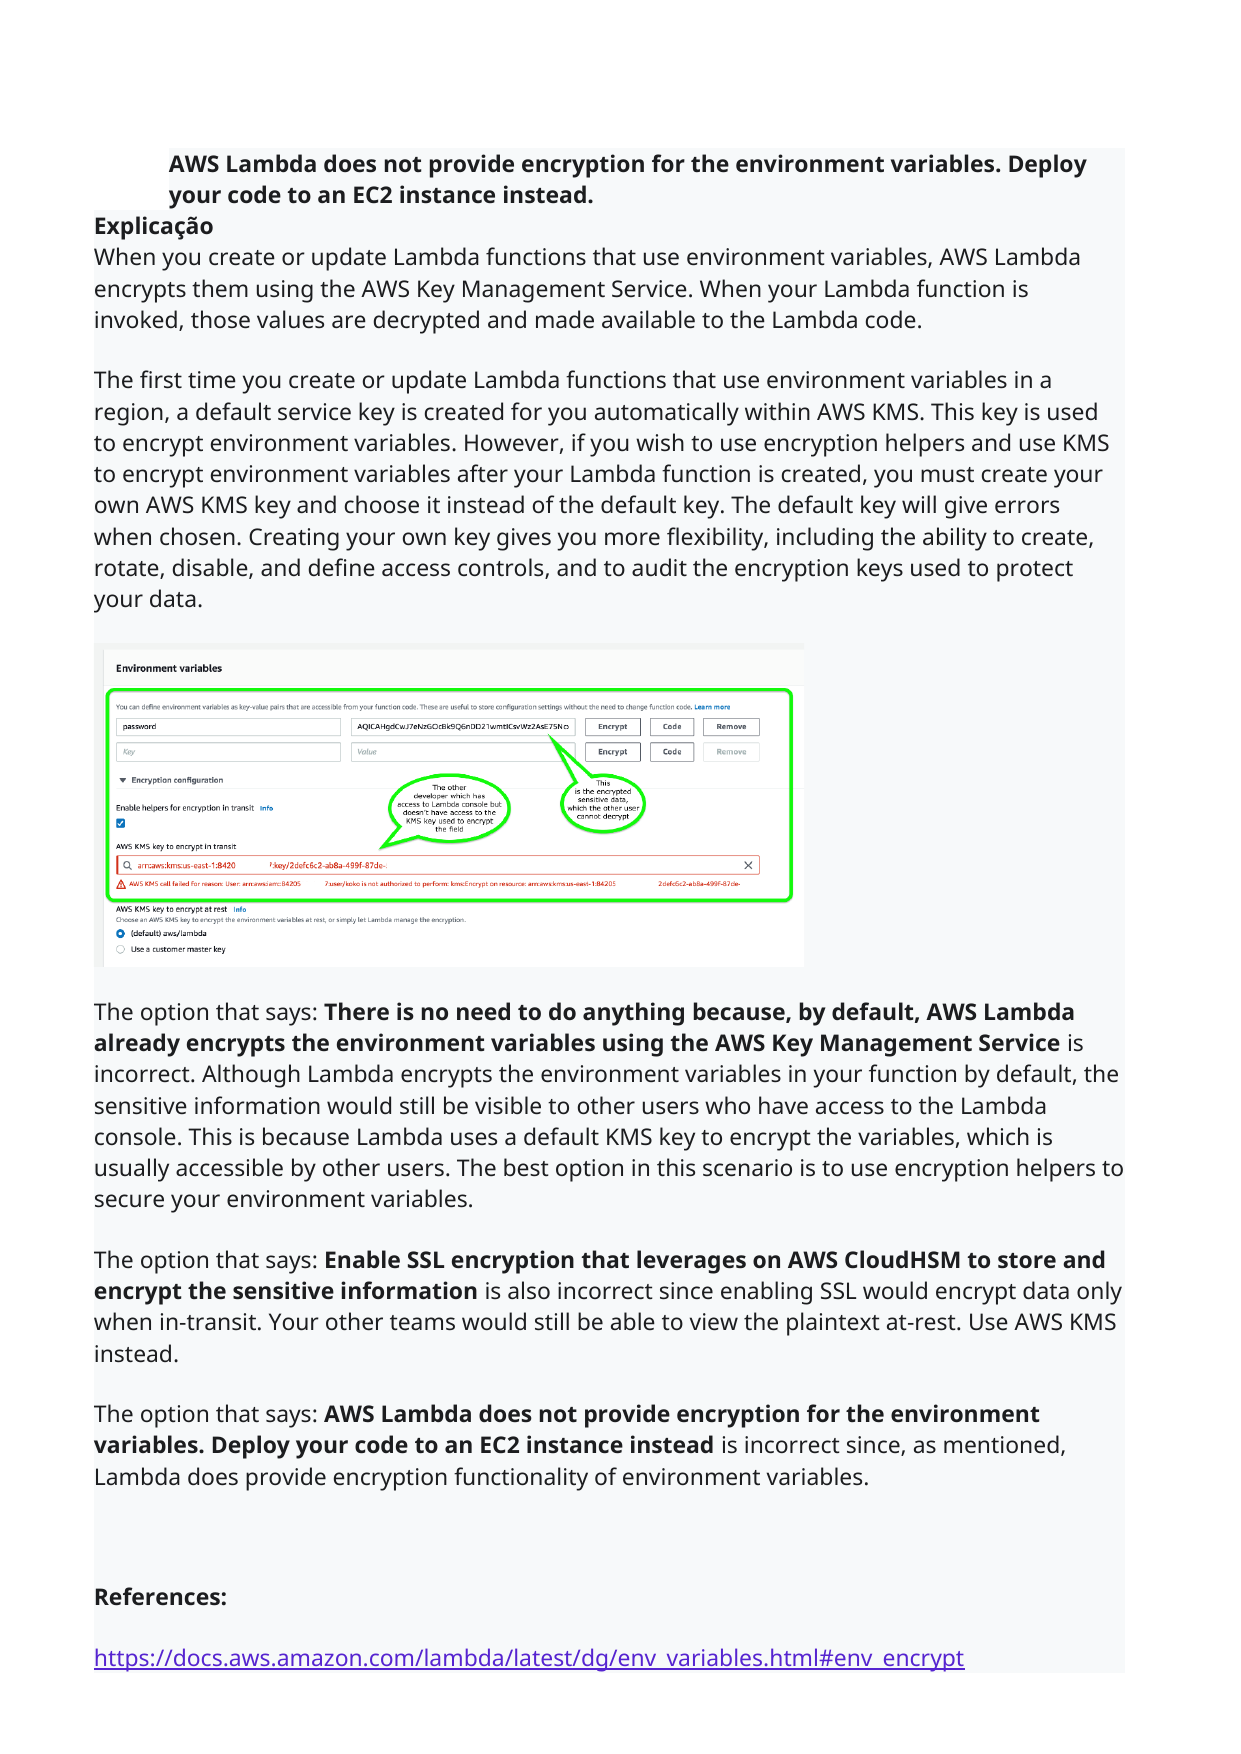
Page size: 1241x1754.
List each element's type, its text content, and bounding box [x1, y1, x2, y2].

text When you create or update Lambda functions that use environment variables, AWS Lambda encrypts them using the AWS Key Management Service. When your Lambda function is invoked, those values are decrypted and made available to the Lambda code. [94, 241, 1125, 335]
text Explicação [94, 210, 1125, 241]
text The option that says: Enable SSL encryption that leverages on AWS CloudHSM to store and encrypt the sensitive information is also incorrect since enabling SSL would encrypt data only when in-transit. Your other teams would still be able to view the plaintext at-rest. Use AWS KMS instead. [94, 1244, 1125, 1369]
text The option that says: AWS Lambda does not provide encryption for the environment variables. Deploy your code to an EC2 instance instead is incorrect since, as mentioned, Lambda does provide encryption functionality of environment variables. [94, 1398, 1125, 1492]
picture [93, 643, 805, 967]
text The option that says: There is no need to do anything because, by default, AWS Lambda already encrypts the environment variables using the AWS Key Management Service is incorrect. Although Lambda encrypts the environment variables in your function by default, the sensitive information would still be visible to other users who have access to the Lambda console. This is because Lambda uses a default KMS key to encrypt the variables, which is usually accessible by other users. The best option in this scenario is to use encryption helpers to secure your environment variables. [94, 996, 1125, 1214]
text AWS Lambda does not provide encryption for the environment variables. Deploy your code to an EC2 instance instead. [169, 148, 1125, 210]
text References: [94, 1581, 1125, 1612]
text The first time you create or update Lambda functions that use environment variables in a region, a default service key is created for you automatically within AWS KMS. This key is used to encrypt environment variables. However, if you wish to use encryption helpers and use KMS to encrypt environment variables after your Lambda function is created, you must create your own AWS KMS key and choose it instead of the default key. The default key will give errors when chosen. Creating your own key gives you more flexibility, including the ability to create, rotate, disable, and define access controls, and to audit the encryption keys used to protect your data. [94, 364, 1125, 614]
text https://docs.aws.amazon.com/lambda/latest/dg/env_variables.html#env_encrypt [94, 1642, 1125, 1673]
